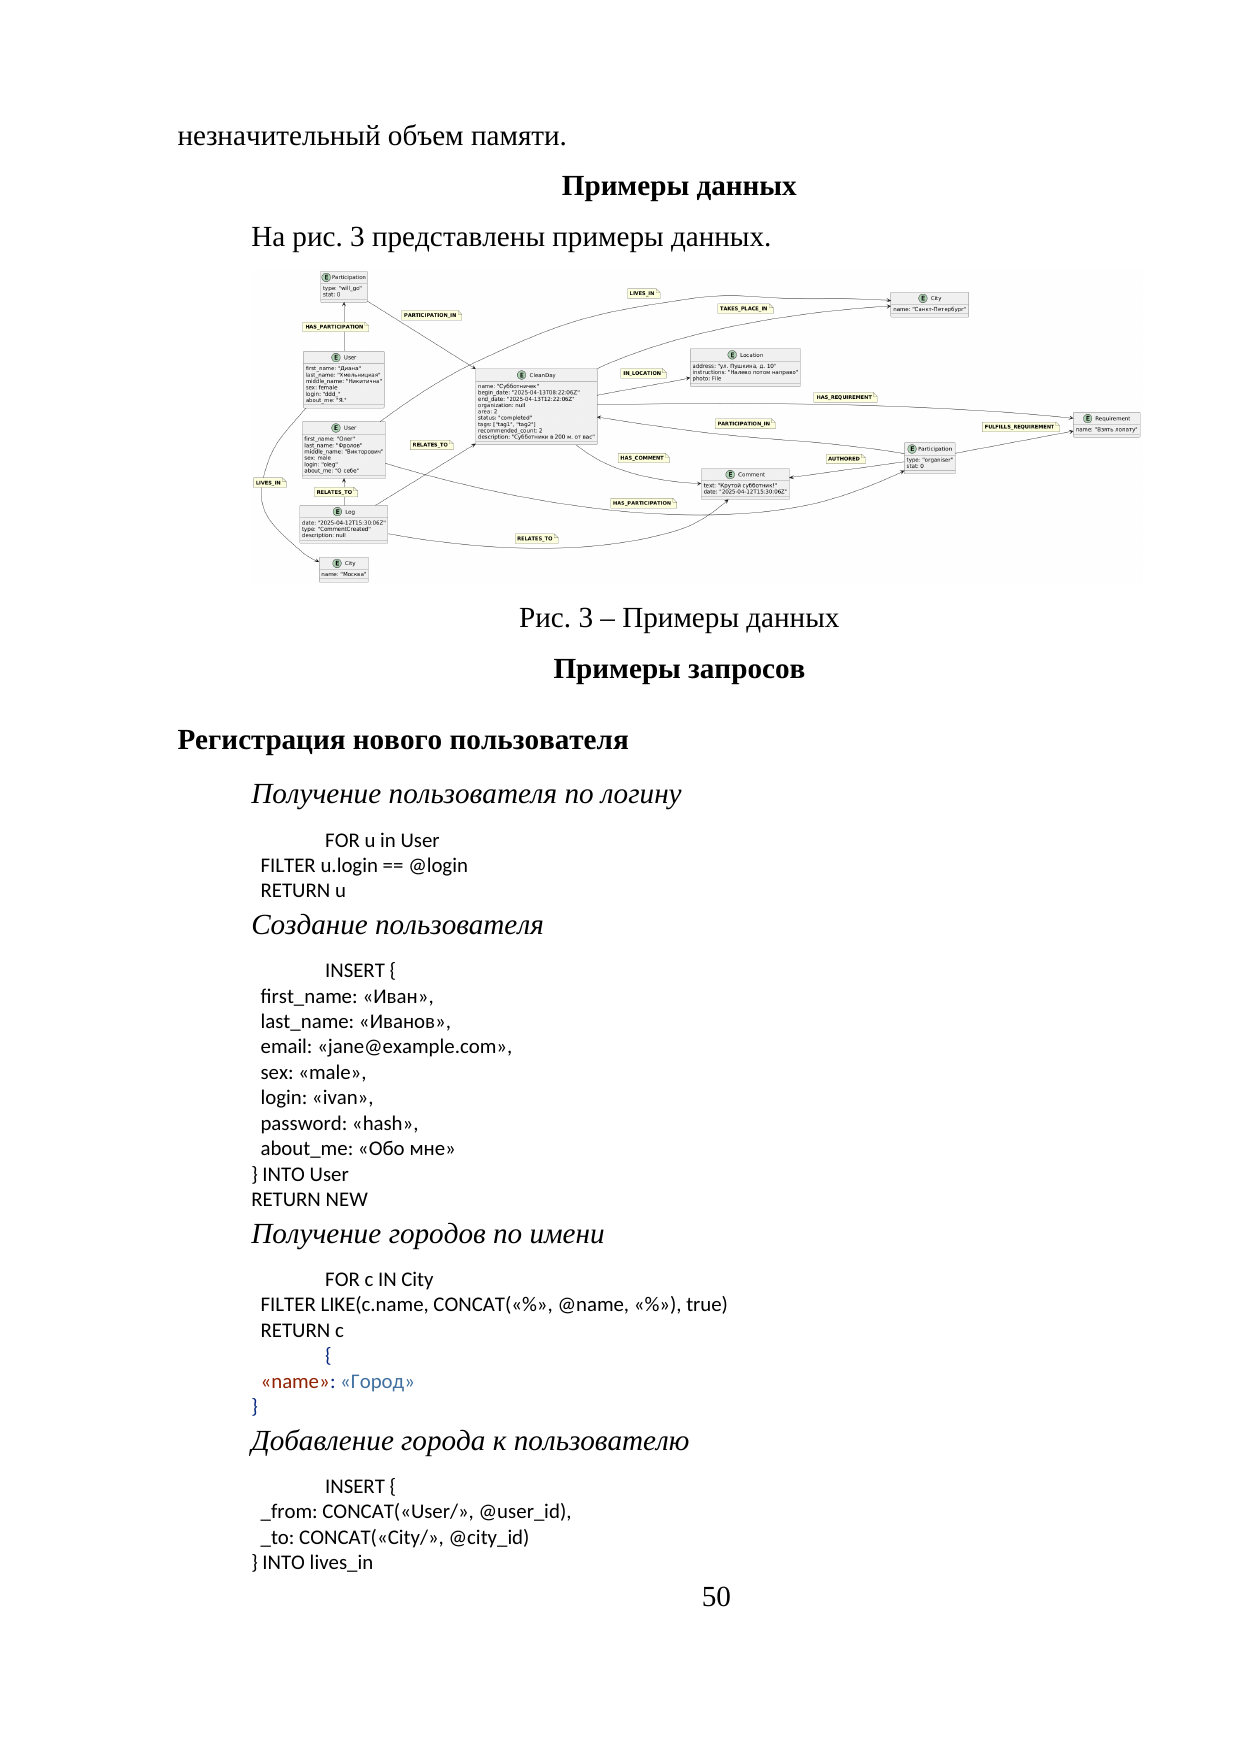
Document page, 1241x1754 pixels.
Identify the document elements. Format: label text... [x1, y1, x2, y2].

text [177, 118, 1181, 152]
subtitle Примеры запросов [177, 651, 1181, 684]
picture [251, 268, 1142, 584]
subtitle Получение пользователя по логину [177, 776, 1181, 810]
subtitle Создание пользователя [177, 907, 1181, 941]
subtitle Примеры данных [177, 168, 1181, 202]
text { «name»: «Город» } [251, 1342, 1181, 1419]
subtitle Добавление города к пользователю [177, 1423, 1181, 1456]
text INSERT { first_name: «Иван», last_name: «Иванов», email: «jane@example.com», sex: «male», login: «ivan», password: «hash», about_me: «Обо мне» } INTO User RETURN NEW [251, 957, 1181, 1212]
text FOR c IN City FILTER LIKE(c.name, CONCAT(«%», @name, «%»), true) RETURN c [251, 1266, 1181, 1342]
text FOR u in User FILTER u.login == @login RETURN u [251, 827, 1181, 903]
text Рис. 3 – Примеры данных [177, 601, 1181, 634]
subtitle Регистрация нового пользователя [177, 722, 1181, 756]
subtitle Получение городов по имени [177, 1216, 1181, 1249]
text На рис. 3 представлены примеры данных. [177, 219, 1181, 252]
text INSERT { _from: CONCAT(«User/», @user_id), _to: CONCAT(«City/», @city_id) } INTO lives_in [251, 1473, 1181, 1575]
